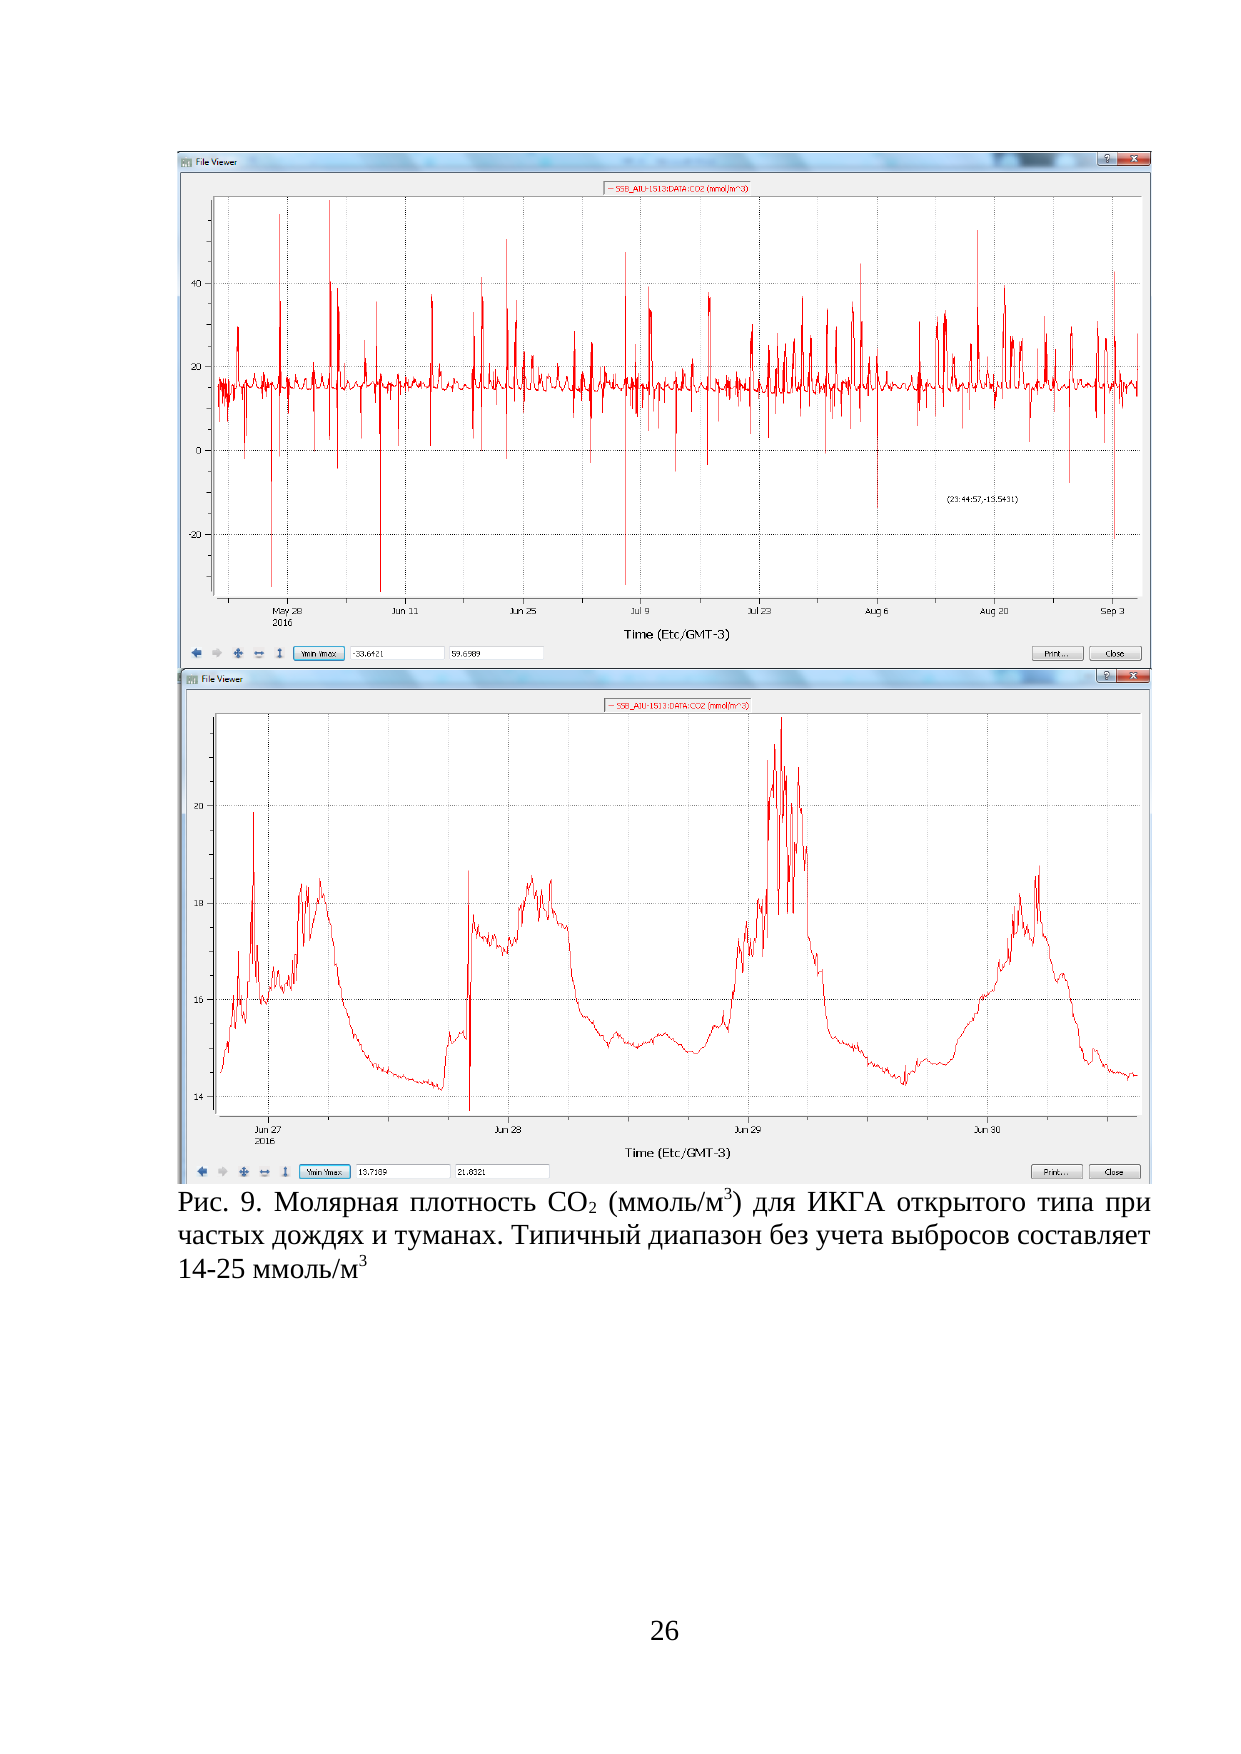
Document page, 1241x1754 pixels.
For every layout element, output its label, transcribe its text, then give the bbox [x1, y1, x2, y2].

text Рис. 9. Молярная плотность CO2 (ммоль/м3) для ИКГА открытого типа при частых дождях и туманах. Типичный диапазон без учета выбросов составляет 14-25 ммоль/м3 [177, 1184, 1152, 1284]
picture [177, 151, 1152, 1184]
